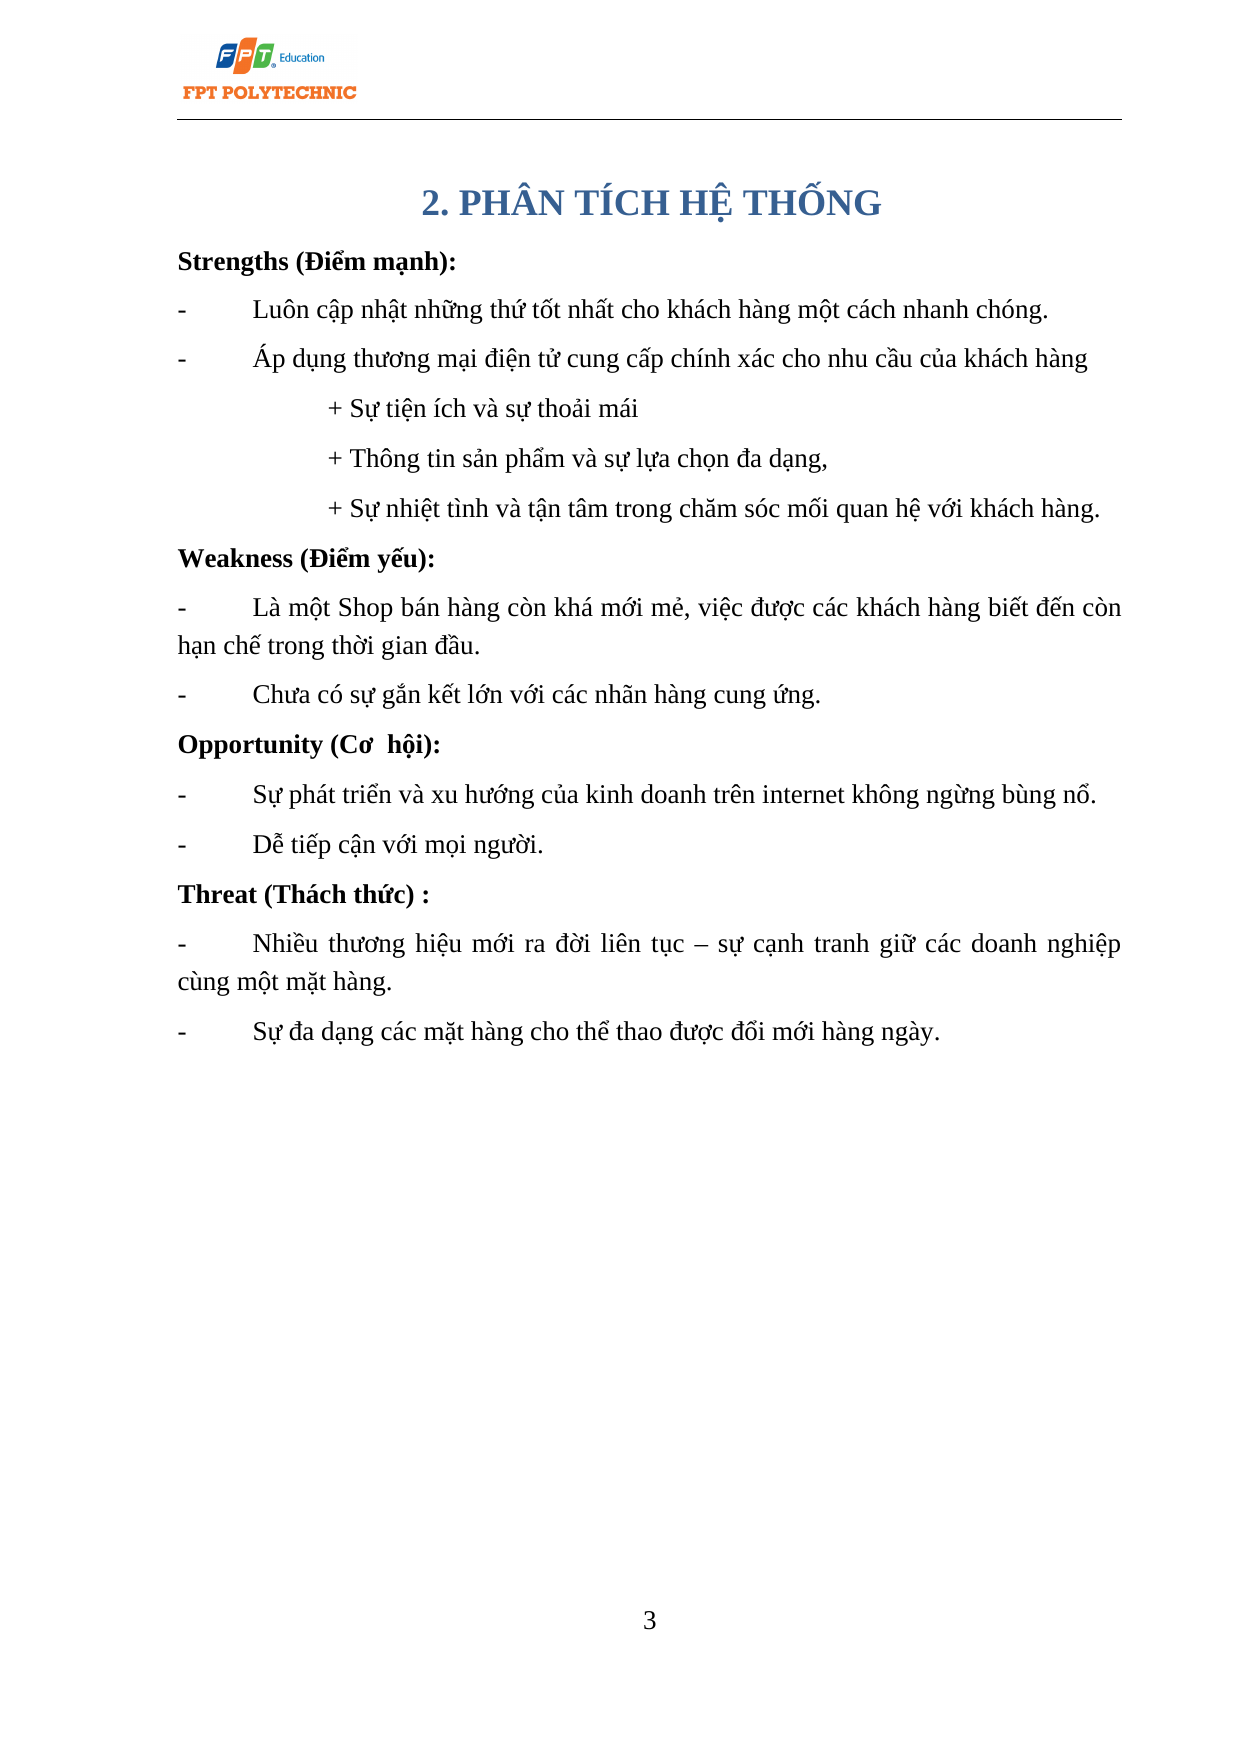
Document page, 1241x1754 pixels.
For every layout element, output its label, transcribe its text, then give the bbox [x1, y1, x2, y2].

text - Sự đa dạng các mặt hàng cho thể thao được đổi mới hàng ngày. [177, 1015, 1122, 1046]
text - Luôn cập nhật những thứ tốt nhất cho khách hàng một cách nhanh chóng. [177, 293, 1122, 324]
text - Sự phát triển và xu hướng của kinh doanh trên internet không ngừng bùng nổ. [177, 778, 1122, 809]
text - Nhiều thương hiệu mới ra đời liên tục – sự cạnh tranh giữ các doanh nghiệp cùng một mặt hàng. [177, 928, 1122, 996]
text + Sự tiện ích và sự thoải mái [252, 392, 1122, 423]
text Threat (Thách thức) : [177, 878, 1122, 909]
text - Dễ tiếp cận với mọi người. [177, 828, 1122, 859]
picture [179, 34, 359, 104]
text Weakness (Điểm yếu): [177, 542, 1122, 573]
text + Sự nhiệt tình và tận tâm trong chăm sóc mối quan hệ với khách hàng. [252, 492, 1122, 523]
text + Thông tin sản phẩm và sự lựa chọn đa dạng, [252, 442, 1122, 473]
text Strengths (Điểm mạnh): [177, 244, 1122, 276]
text - Áp dụng thương mại điện tử cung cấp chính xác cho nhu cầu của khách hàng [177, 343, 1122, 374]
text - Chưa có sự gắn kết lớn với các nhãn hàng cung ứng. [177, 679, 1122, 710]
subtitle PHÂN TÍCH HỆ THỐNG [421, 180, 1122, 223]
text - Là một Shop bán hàng còn khá mới mẻ, việc được các khách hàng biết đến còn hạn chế trong thời gian đầu. [177, 592, 1122, 660]
text Opportunity (Cơ hội): [177, 728, 1122, 759]
